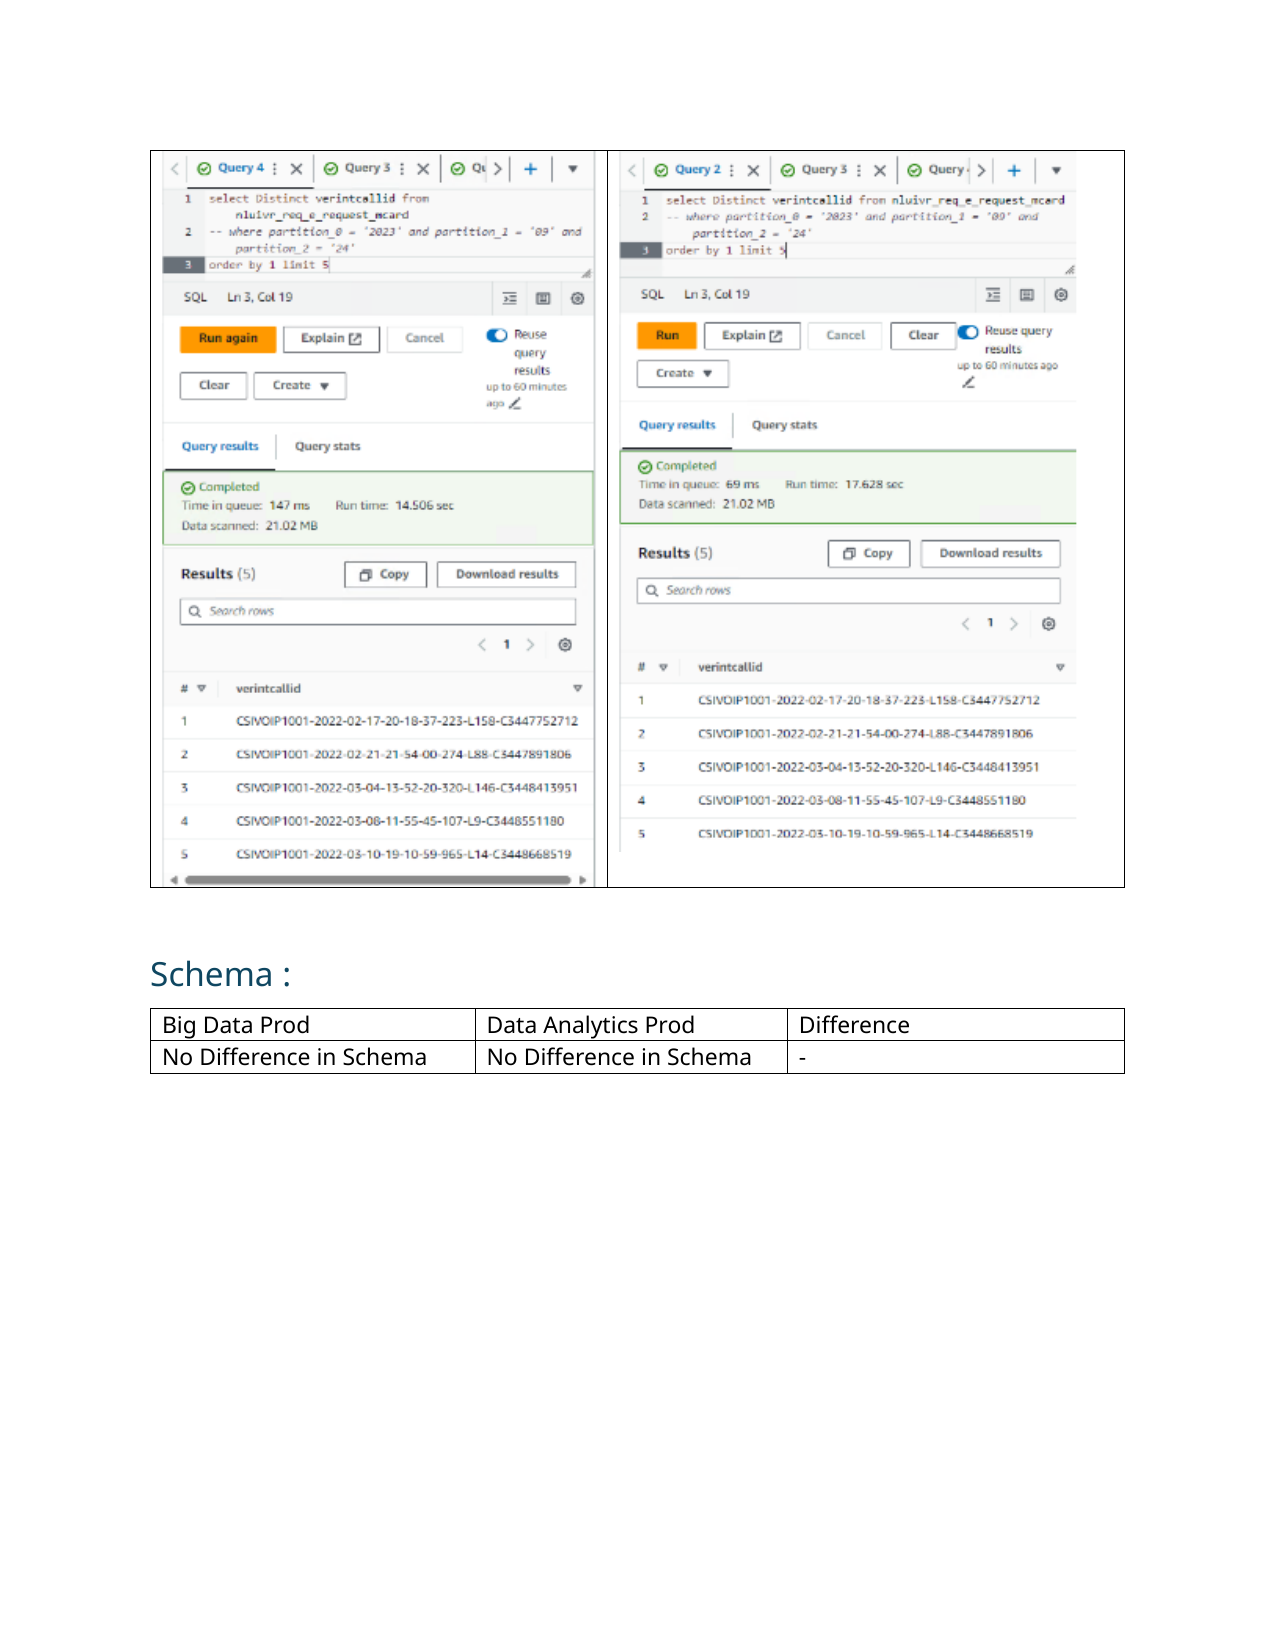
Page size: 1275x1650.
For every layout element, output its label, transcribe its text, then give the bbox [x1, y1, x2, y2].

picture [618, 151, 1077, 852]
picture [161, 151, 597, 887]
table_header Data Analytics Prod [476, 1009, 787, 1040]
table_cell [151, 151, 161, 887]
subtitle Schema : [150, 951, 1125, 996]
table_cell [608, 151, 1124, 887]
table_header Difference [788, 1009, 1124, 1040]
table_cell [597, 151, 607, 887]
table_header Big Data Prod [151, 1009, 475, 1040]
table_cell - [788, 1041, 1124, 1072]
table_cell No Difference in Schema [151, 1041, 475, 1072]
table_cell No Difference in Schema [476, 1041, 787, 1072]
